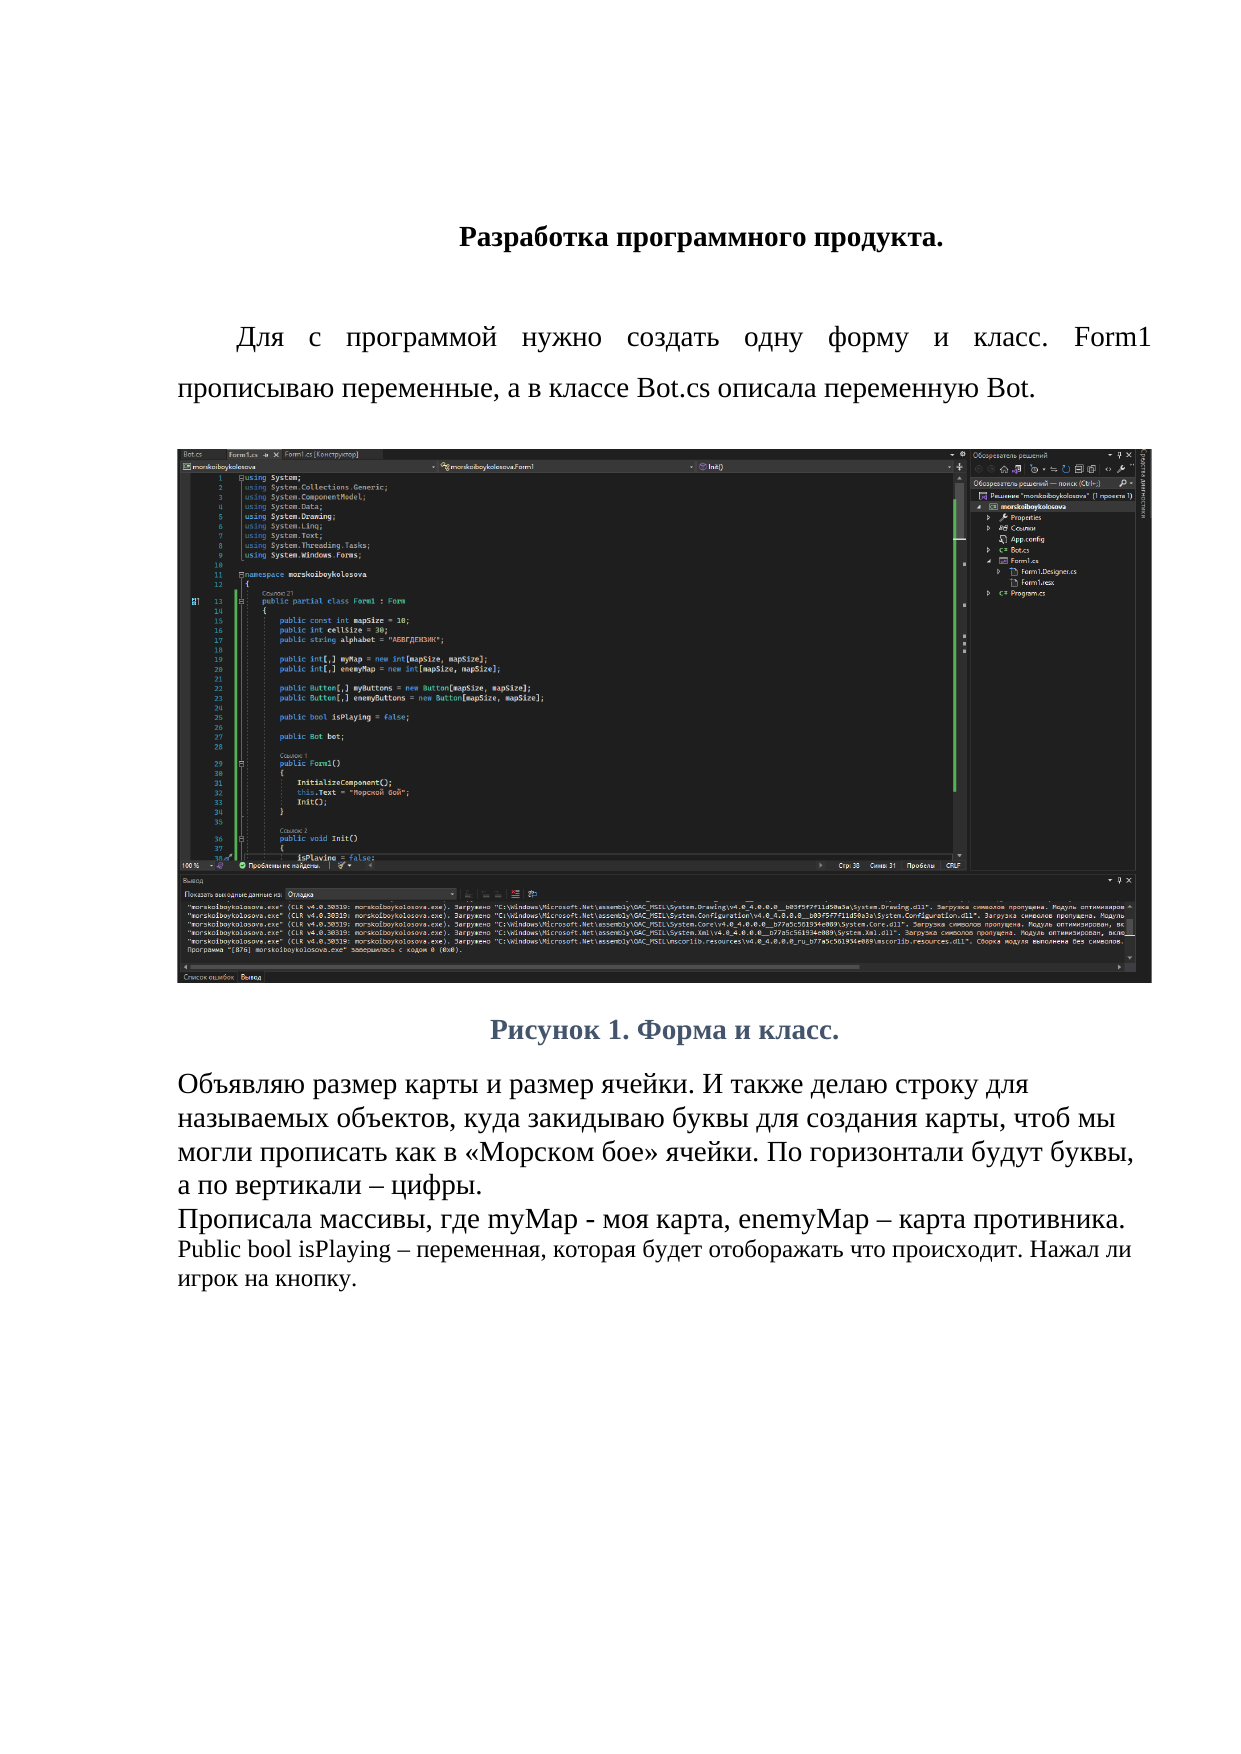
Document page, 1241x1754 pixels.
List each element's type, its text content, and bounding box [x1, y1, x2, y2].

text Разработка программного продукта. [177, 219, 1152, 252]
text Для с программой нужно создать одну форму и класс. Form1 прописываю переменные, а в классе Bot.cs описала переменную Bot. [177, 319, 1152, 403]
text Объявляю размер карты и размер ячейки. И также делаю строку для называемых объектов, куда закидываю буквы для создания карты, чтоб мы могли прописать как в «Морском бое» ячейки. По горизонтали будут буквы, а по вертикали – цифры. [177, 1067, 1152, 1201]
text Рисунок 1. Форма и класс. [177, 1012, 1152, 1046]
text Прописала массивы, где myMap - моя карта, enemyMap – карта противника. [177, 1201, 1152, 1234]
text Public bool isPlaying – переменная, которая будет отоборажать что происходит. Нажал ли игрок на кнопку. [177, 1234, 1152, 1292]
picture [177, 449, 1152, 983]
